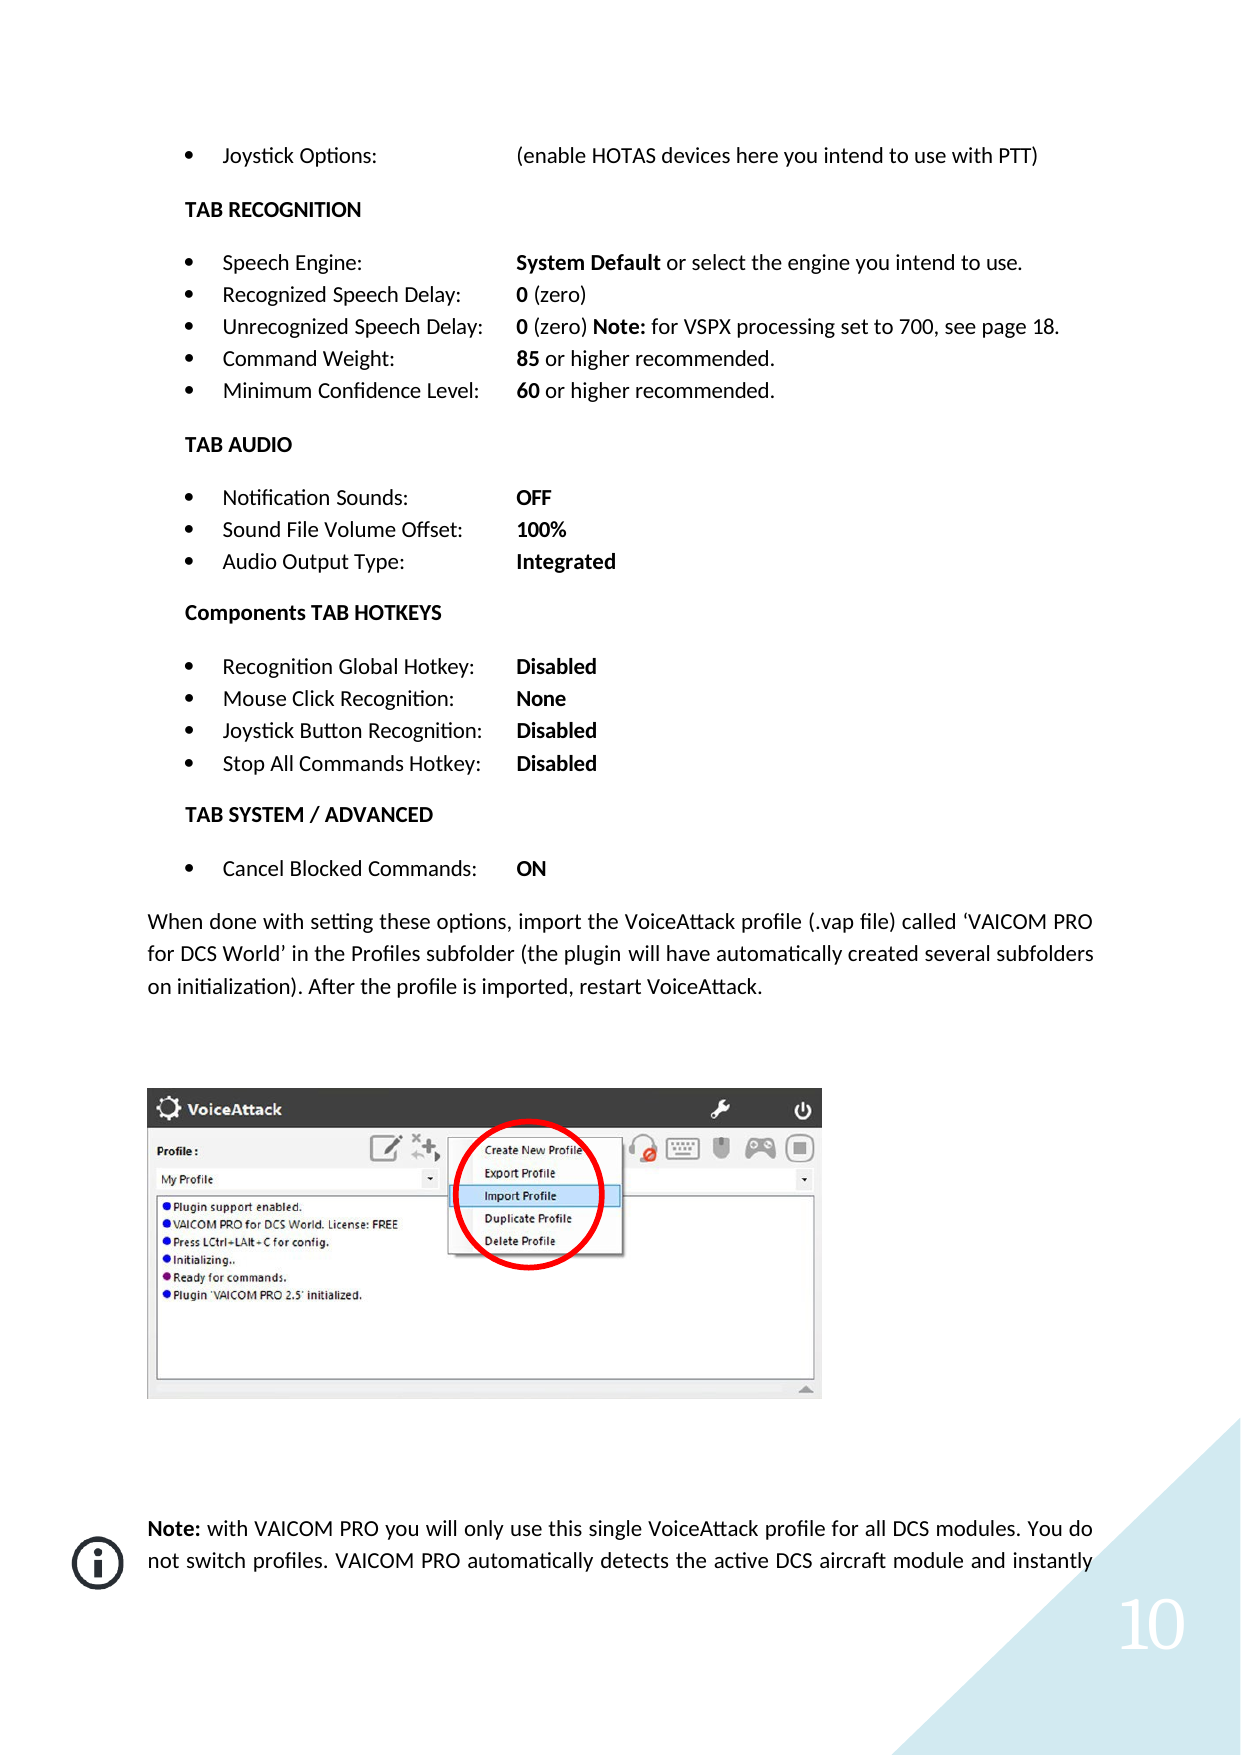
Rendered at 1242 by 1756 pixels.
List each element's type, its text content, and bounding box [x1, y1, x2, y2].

list Command Weight: 85 or higher recommended. [185, 344, 1131, 373]
list Minimum Confidence Level: 60 or higher recommended. [185, 377, 1131, 405]
list Audio Output Type: Integrated Components TAB HOTKEYS [185, 547, 742, 626]
list Notification Sounds: OFF [185, 483, 1131, 511]
list Recognition Global Hotkey: Disabled [185, 652, 1131, 680]
list Stop All Commands Hotkey: Disabled TAB SYSTEM / ADVANCED [185, 749, 598, 828]
list Recognized Speech Delay: 0 (zero) [185, 280, 1131, 308]
text When done with setting these options, import the VoiceAttack profile (.vap file) called ‘VAICOM PRO for DCS World’ in the Profiles subfolder (the plugin will have automatically created several subfolders on initialization). After the profile is imported, restart VoiceAttack. [147, 907, 1095, 1000]
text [147, 1514, 1095, 1574]
list Speech Engine: System Default or select the engine you intend to use. [185, 248, 1131, 276]
list Unrecognized Speech Delay: 0 (zero) Note: for VSPX processing set to 700, see page 18. [185, 312, 1131, 340]
picture [147, 1088, 822, 1399]
list Joystick Button Recognition: Disabled [185, 717, 1131, 745]
subtitle TAB RECOGNITION [185, 195, 1131, 223]
list Mouse Click Recognition: None [185, 684, 1131, 713]
list Joystick Options: (enable HOTAS devices here you intend to use with PTT) [185, 142, 1131, 170]
subtitle TAB AUDIO [185, 430, 1131, 458]
list Sound File Volume Offset: 100% [185, 515, 1131, 543]
list Cancel Blocked Commands: ON [185, 854, 1131, 882]
picture [71, 1536, 124, 1590]
